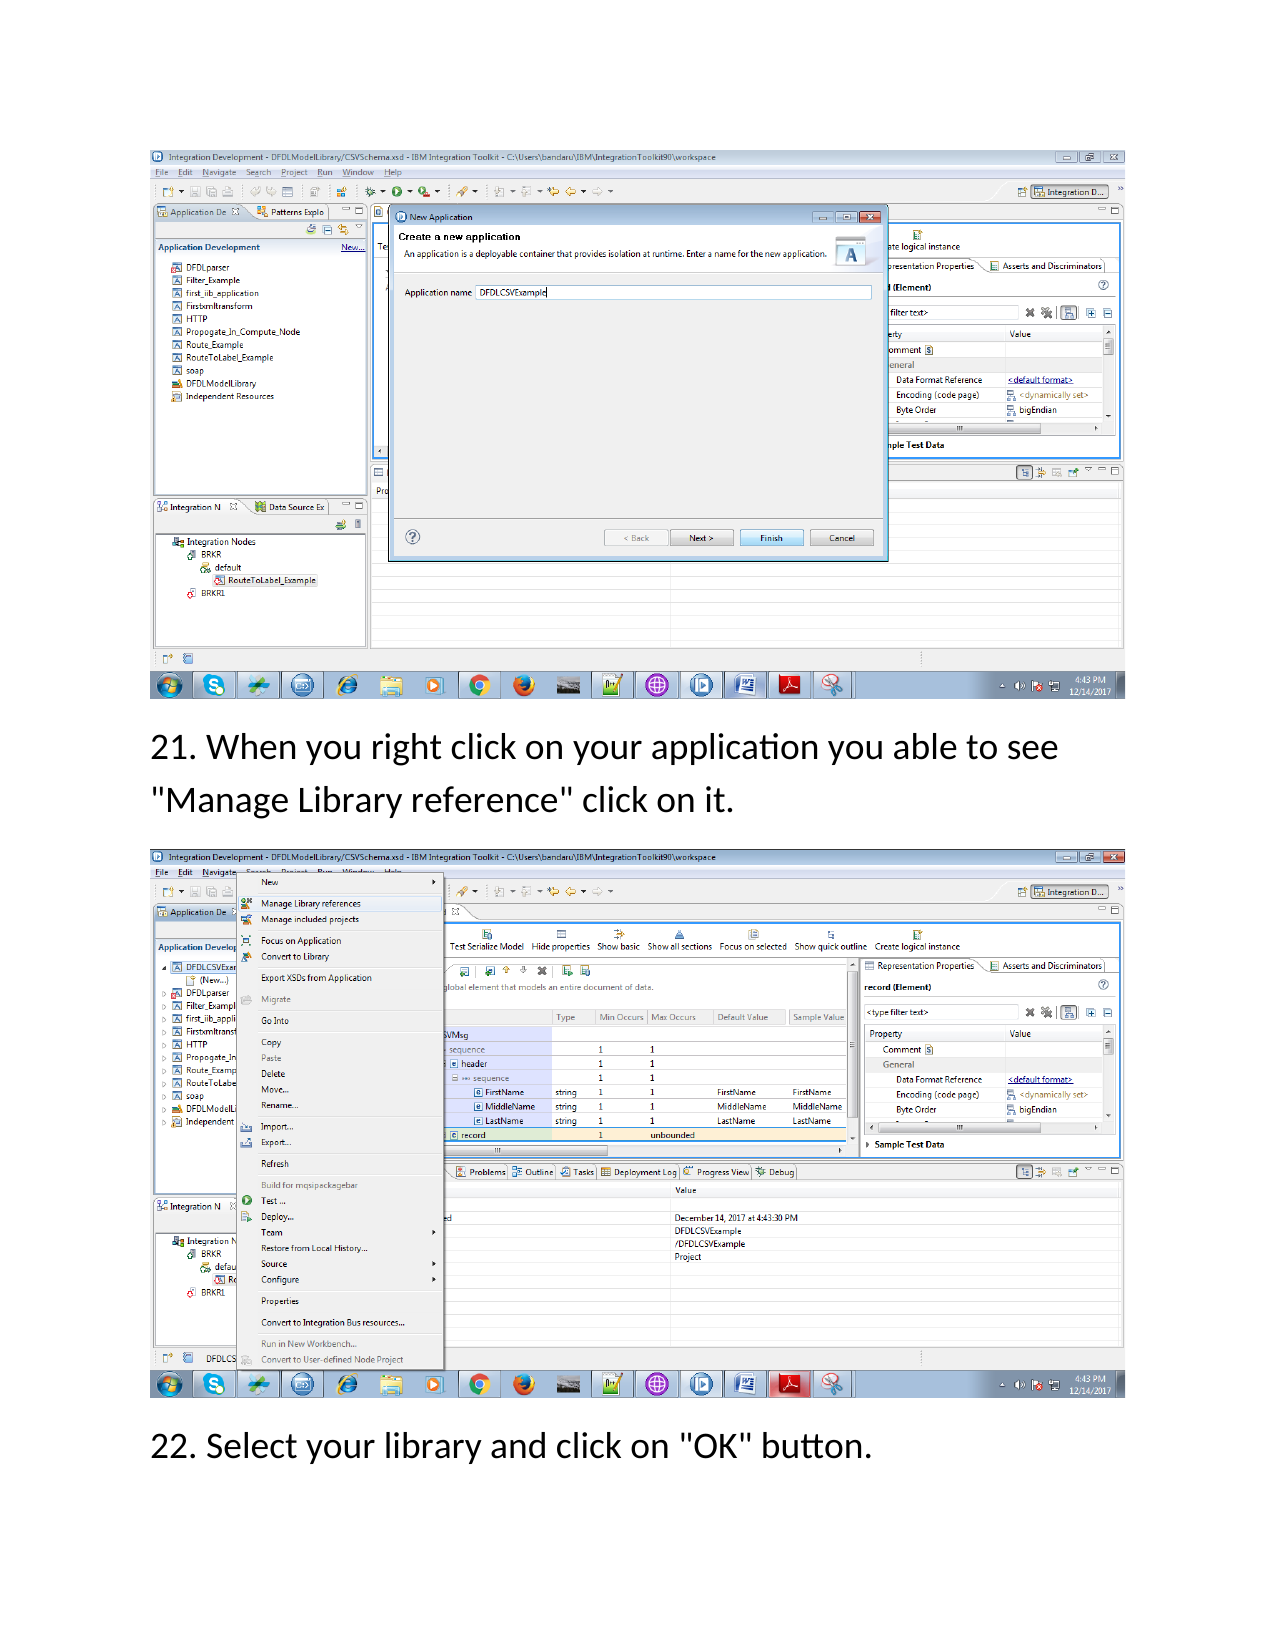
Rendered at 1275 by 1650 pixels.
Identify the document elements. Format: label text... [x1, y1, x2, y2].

text 21. When you right click on your application you able to see "Manage Library reference" click on it. [150, 723, 1125, 822]
picture [150, 150, 1125, 699]
text 22. Select your library and click on "OK" button. [150, 1422, 1125, 1468]
picture [150, 849, 1125, 1398]
